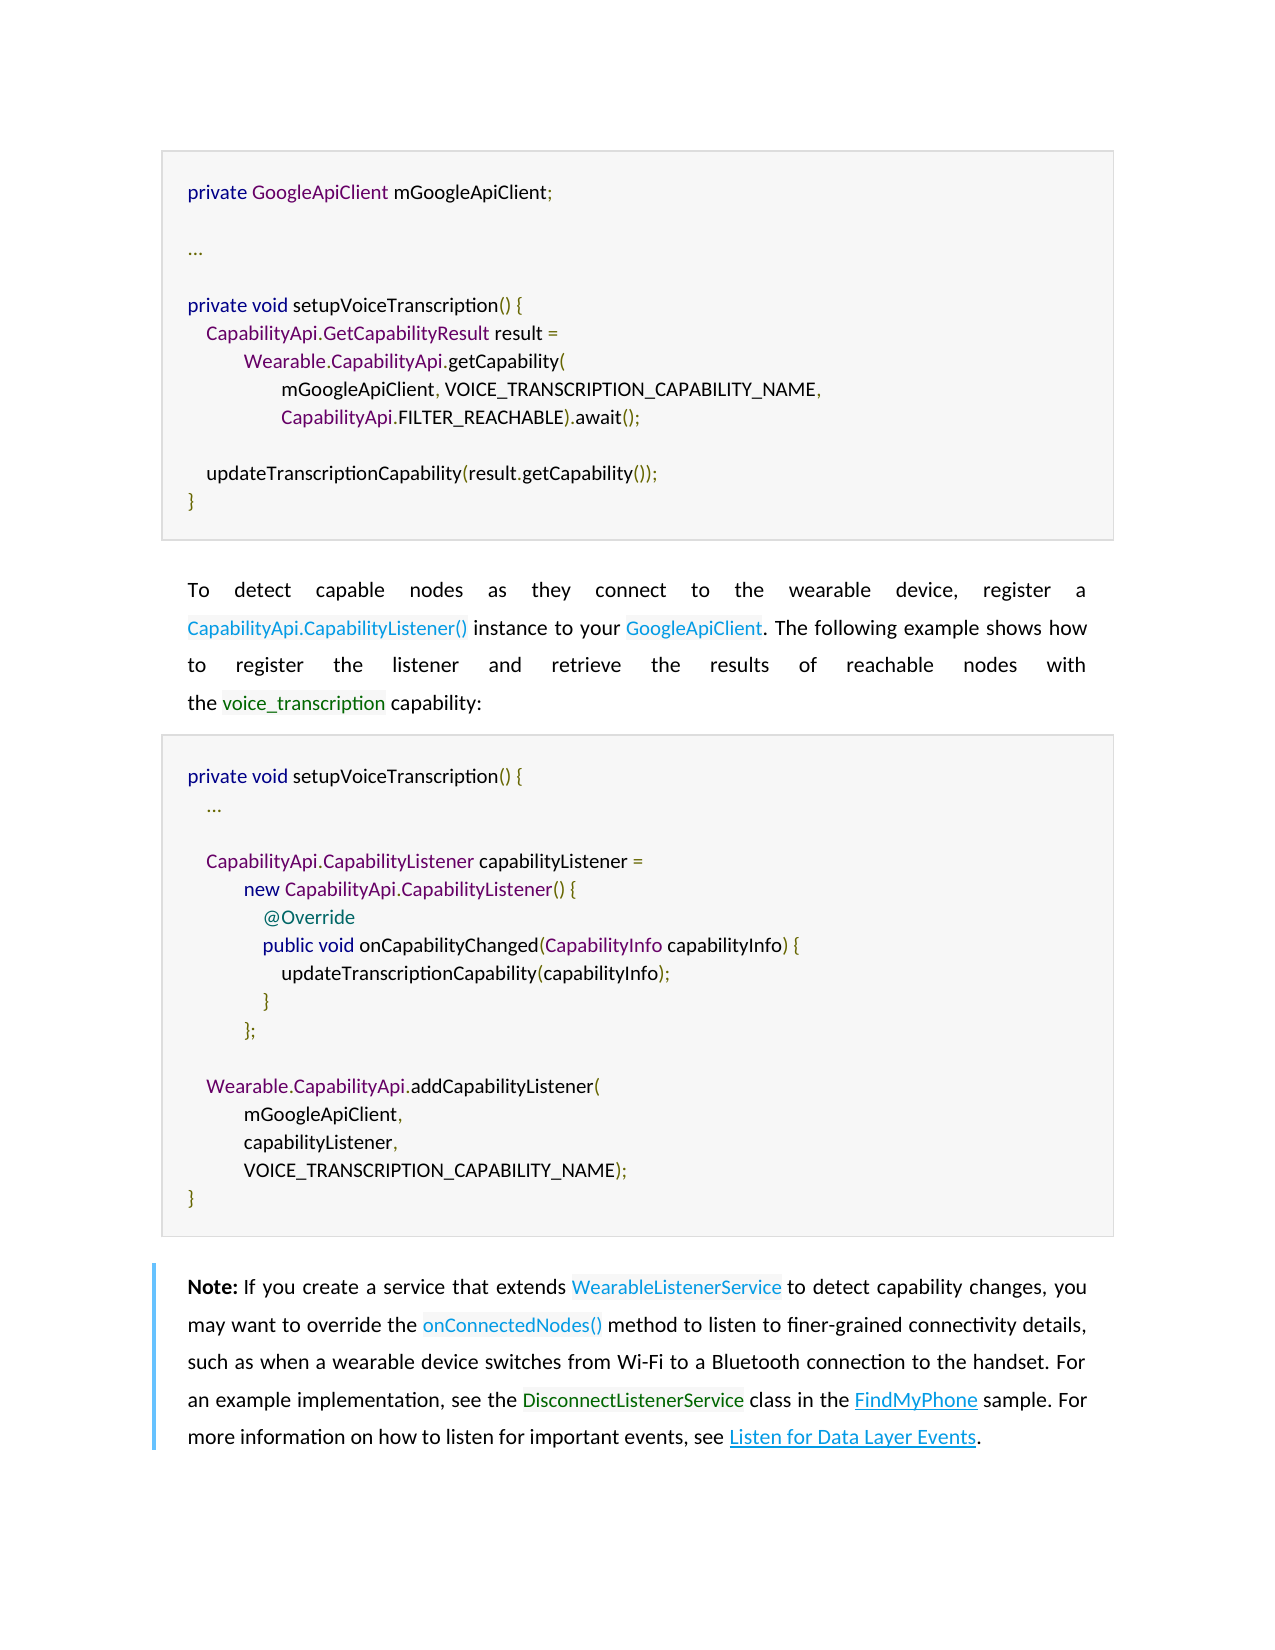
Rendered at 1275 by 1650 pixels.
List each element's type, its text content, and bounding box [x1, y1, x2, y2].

text Note: If you create a service that extends WearableListenerService to detect capability changes, you may want to override the onConnectedNodes() method to listen to finer-grained connectivity details, such as when a wearable device switches from Wi-Fi to a Bluetooth connection to the handset. For an example implementation, see the DisconnectListenerService class in the FindMyPhone sample. For more information on how to listen for important events, see Listen for Data Layer Events. [152, 1262, 1087, 1450]
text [163, 152, 1113, 539]
text private void setupVoiceTranscription() { ... CapabilityApi.CapabilityListener capabilityListener = new CapabilityApi.CapabilityListener() { @Override public void onCapabilityChanged(CapabilityInfo capabilityInfo) { updateTranscriptionCapability(capabilityInfo); } }; Wearable.CapabilityApi.addCapabilityListener( mGoogleApiClient, capabilityListener, VOICE_TRANSCRIPTION_CAPABILITY_NAME); } [163, 736, 1113, 1236]
text To detect capable nodes as they connect to the wearable device, register a CapabilityApi.CapabilityListener() instance to your GoogleApiClient. The following example shows how to register the listener and retrieve the results of reachable nodes with the voice_transcription capability: [187, 566, 1087, 716]
